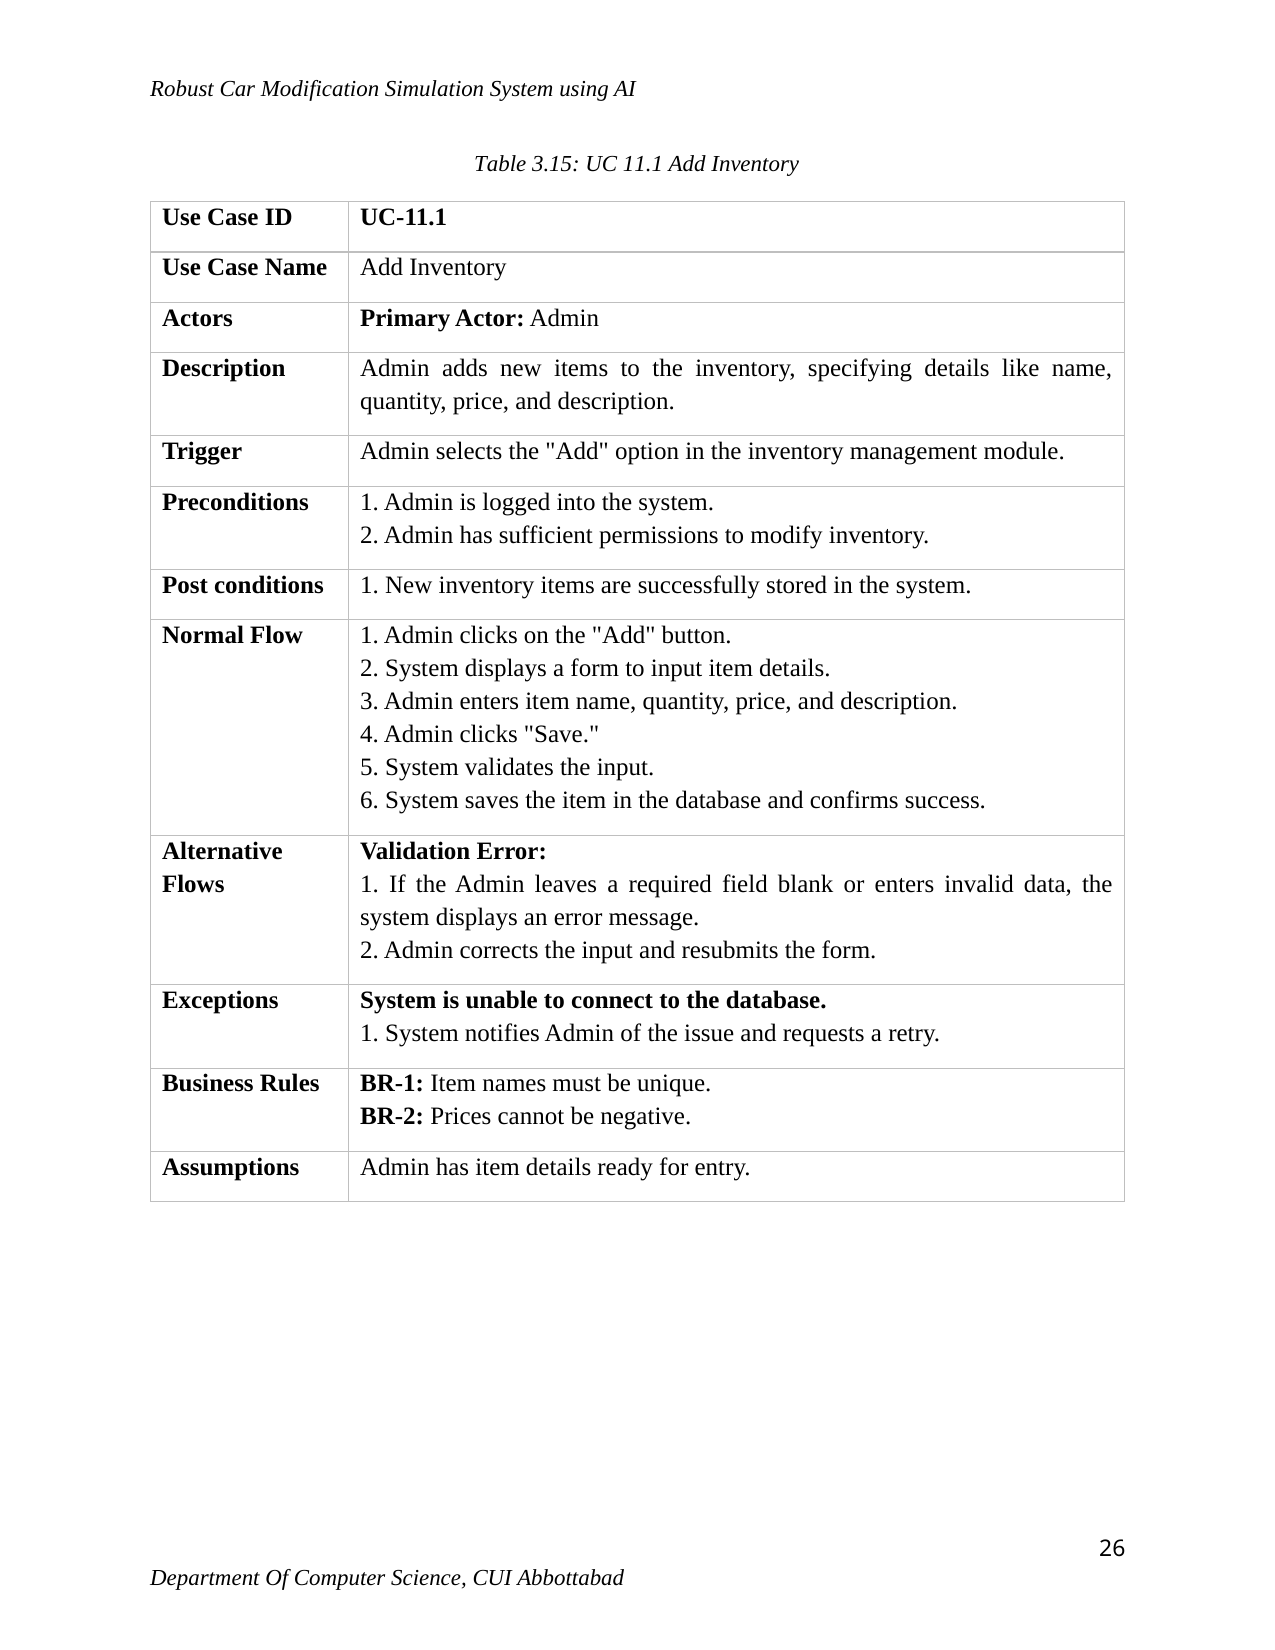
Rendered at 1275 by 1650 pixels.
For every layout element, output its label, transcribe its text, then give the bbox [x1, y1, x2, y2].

table_cell Add Inventory [349, 253, 1124, 302]
table_cell Assumptions [151, 1152, 348, 1201]
table_cell Normal Flow [151, 620, 348, 835]
table_cell Business Rules [151, 1069, 348, 1151]
table_cell Validation Error: 1. If the Admin leaves a required field blank or enters invalid data, the system displays an error message. 2. Admin corrects the input and resubmits the form. [349, 836, 1124, 984]
table_cell Admin selects the "Add" option in the inventory management module. [349, 436, 1124, 486]
table_cell System is unable to connect to the database. 1. System notifies Admin of the issue and requests a retry. [349, 985, 1124, 1067]
table_header Use Case ID [151, 202, 348, 251]
table_cell Actors [151, 303, 348, 352]
table_cell Admin has item details ready for entry. [349, 1152, 1124, 1201]
table_cell Admin adds new items to the inventory, specifying details like name, quantity, price, and description. [349, 353, 1124, 435]
table_cell Alternative Flows [151, 836, 348, 984]
table_cell 1. New inventory items are successfully stored in the system. [349, 570, 1124, 619]
table_cell 1. Admin is logged into the system. 2. Admin has sufficient permissions to modify inventory. [349, 487, 1124, 569]
table_cell Trigger [151, 436, 348, 486]
table_cell Primary Actor: Admin [349, 303, 1124, 352]
table_cell Preconditions [151, 487, 348, 569]
table_cell Description [151, 353, 348, 435]
table_cell Exceptions [151, 985, 348, 1067]
table_cell Use Case Name [151, 253, 348, 302]
table_cell BR-1: Item names must be unique. BR-2: Prices cannot be negative. [349, 1069, 1124, 1151]
table_cell Post conditions [151, 570, 348, 619]
table_cell 1. Admin clicks on the "Add" button. 2. System displays a form to input item details. 3. Admin enters item name, quantity, price, and description. 4. Admin clicks "Save." 5. System validates the input. 6. System saves the item in the database and confirms success. [349, 620, 1124, 835]
table_header UC-11.1 [349, 202, 1124, 251]
